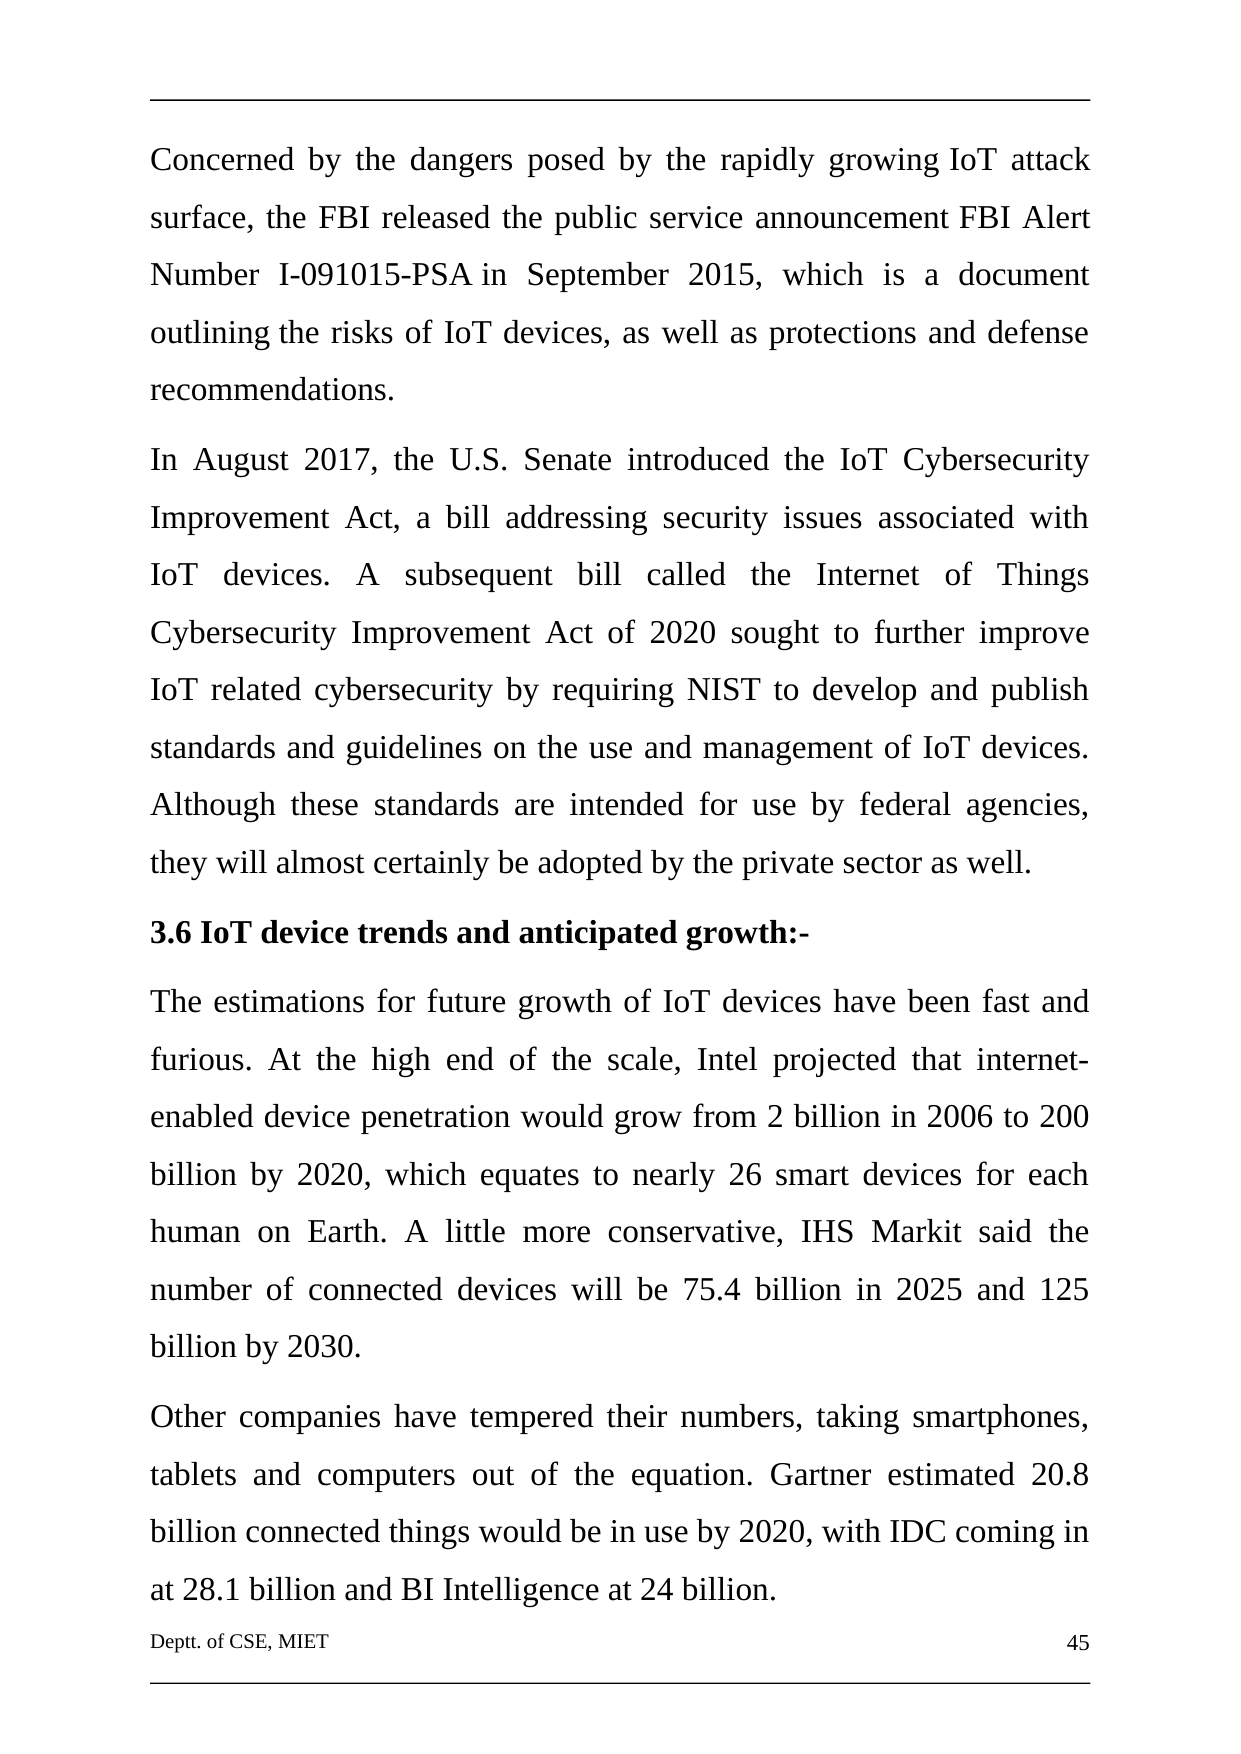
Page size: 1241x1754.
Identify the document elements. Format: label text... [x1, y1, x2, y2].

text 3.6 IoT device trends and anticipated growth:- [150, 912, 1091, 950]
text Concerned by the dangers posed by the rapidly growing IoT attack surface, the FBI released the public service announcement FBI Alert Number I-091015-PSA in September 2015, which is a document outlining the risks of IoT devices, as well as protections and defense recommendations. [150, 139, 1091, 408]
text In August 2017, the U.S. Senate introduced the IoT Cybersecurity Improvement Act, a bill addressing security issues associated with IoT devices. A subsequent bill called the Internet of Things Cybersecurity Improvement Act of 2020 sought to further improve IoT related cybersecurity by requiring NIST to develop and publish standards and guidelines on the use and management of IoT devices. Although these standards are intended for use by federal agencies, they will almost certainly be adopted by the private sector as well. [150, 439, 1091, 880]
text Other companies have tempered their numbers, taking smartphones, tablets and computers out of the equation. Gartner estimated 20.8 billion connected things would be in use by 2020, with IDC coming in at 28.1 billion and BI Intelligence at 24 billion. [150, 1397, 1091, 1607]
text The estimations for future growth of IoT devices have been fast and furious. At the high end of the scale, Intel projected that internet-enabled device penetration would grow from 2 billion in 2006 to 200 billion by 2020, which equates to nearly 26 smart devices for each human on Earth. A little more conservative, IHS Markit said the number of connected devices will be 75.4 billion in 2025 and 125 billion by 2030. [150, 982, 1091, 1365]
